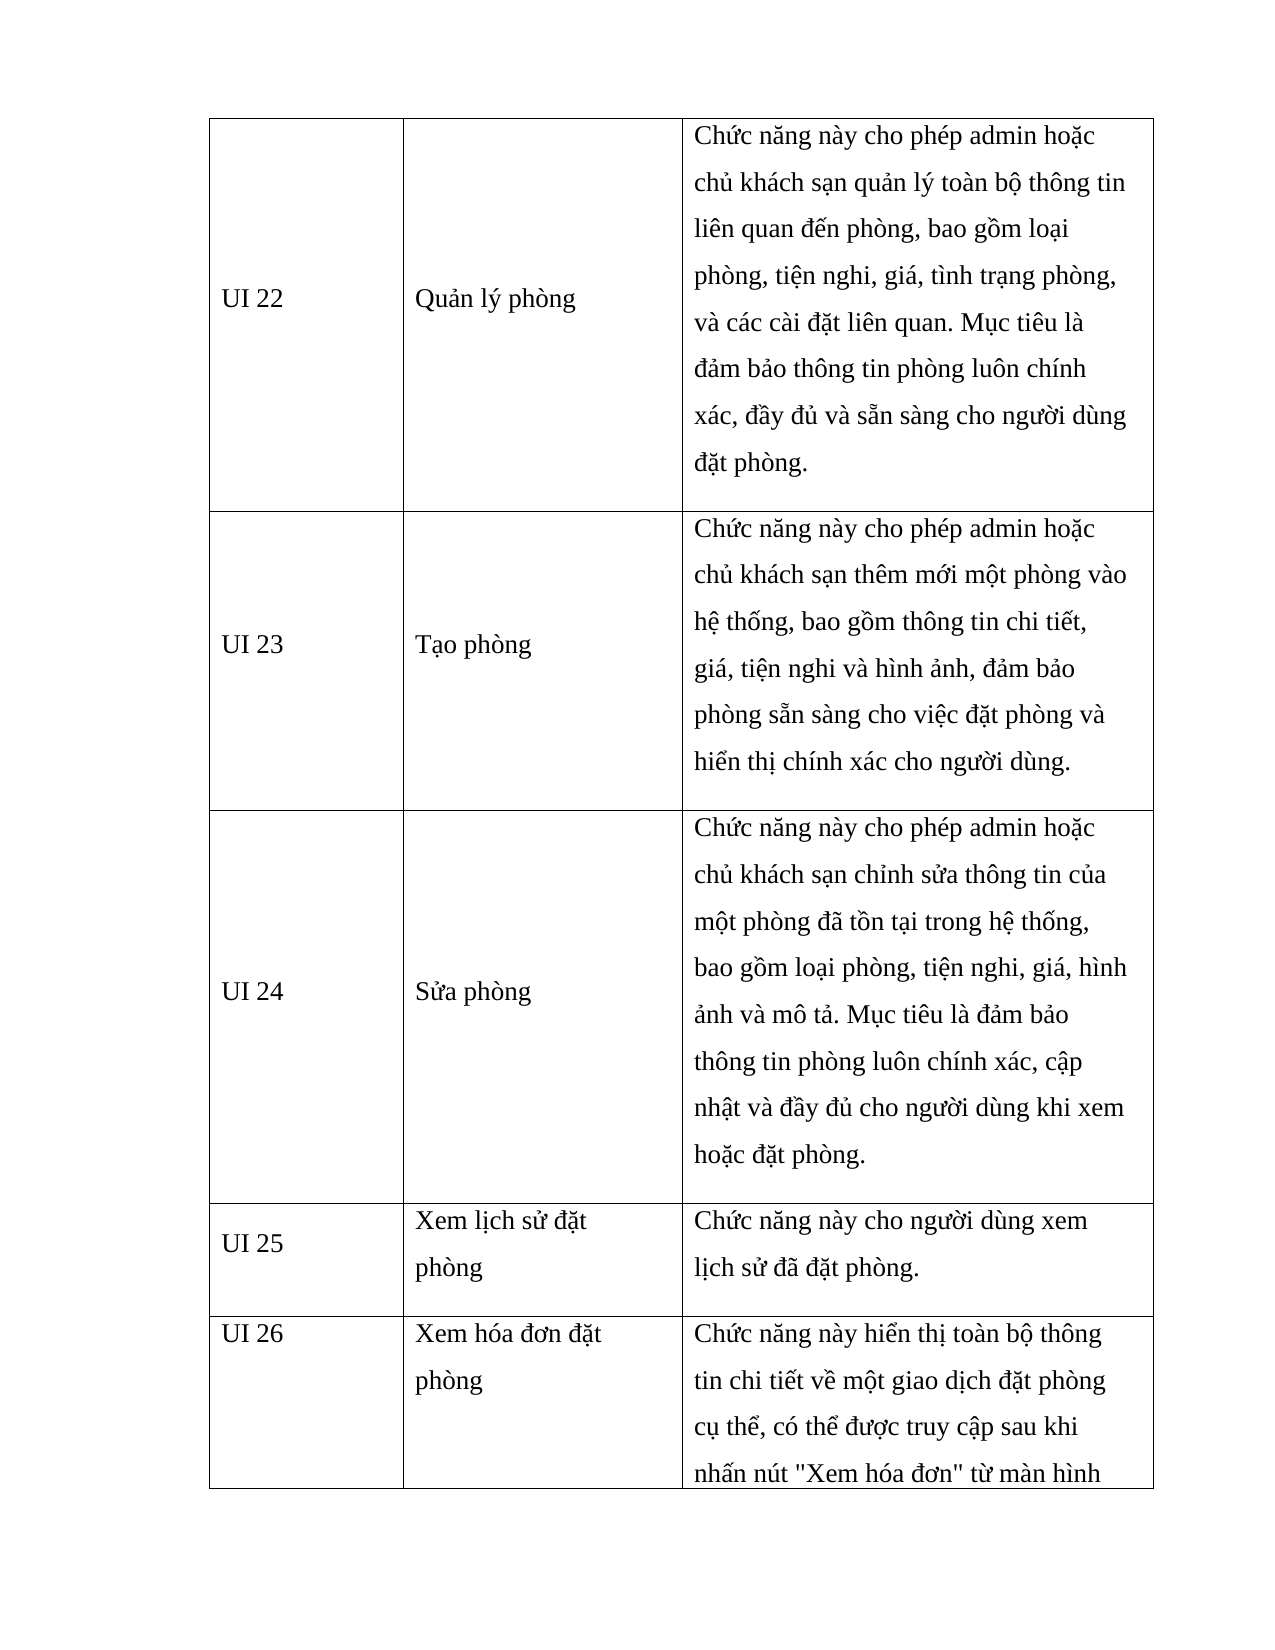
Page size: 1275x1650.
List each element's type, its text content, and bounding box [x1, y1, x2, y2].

table_cell Tạo phòng [404, 512, 682, 810]
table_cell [404, 1317, 682, 1488]
table_cell UI 25 [210, 1204, 403, 1316]
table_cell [683, 1317, 1153, 1488]
table_cell Chức năng này cho người dùng xem lịch sử đã đặt phòng. [683, 1204, 1153, 1316]
table_cell UI 23 [210, 512, 403, 810]
table_cell Quản lý phòng [404, 119, 682, 511]
table_cell Chức năng này cho phép admin hoặc chủ khách sạn quản lý toàn bộ thông tin liên quan đến phòng, bao gồm loại phòng, tiện nghi, giá, tình trạng phòng, và các cài đặt liên quan. Mục tiêu là đảm bảo thông tin phòng luôn chính xác, đầy đủ và sẵn sàng cho người dùng đặt phòng. [683, 119, 1153, 511]
table_cell UI 26 [210, 1317, 403, 1488]
table_cell UI 22 [210, 119, 403, 511]
table_cell Sửa phòng [404, 811, 682, 1203]
table_cell Chức năng này cho phép admin hoặc chủ khách sạn thêm mới một phòng vào hệ thống, bao gồm thông tin chi tiết, giá, tiện nghi và hình ảnh, đảm bảo phòng sẵn sàng cho việc đặt phòng và hiển thị chính xác cho người dùng. [683, 512, 1153, 810]
table_cell UI 24 [210, 811, 403, 1203]
table_cell Xem lịch sử đặt phòng [404, 1204, 682, 1316]
table_cell Chức năng này cho phép admin hoặc chủ khách sạn chỉnh sửa thông tin của một phòng đã tồn tại trong hệ thống, bao gồm loại phòng, tiện nghi, giá, hình ảnh và mô tả. Mục tiêu là đảm bảo thông tin phòng luôn chính xác, cập nhật và đầy đủ cho người dùng khi xem hoặc đặt phòng. [683, 811, 1153, 1203]
